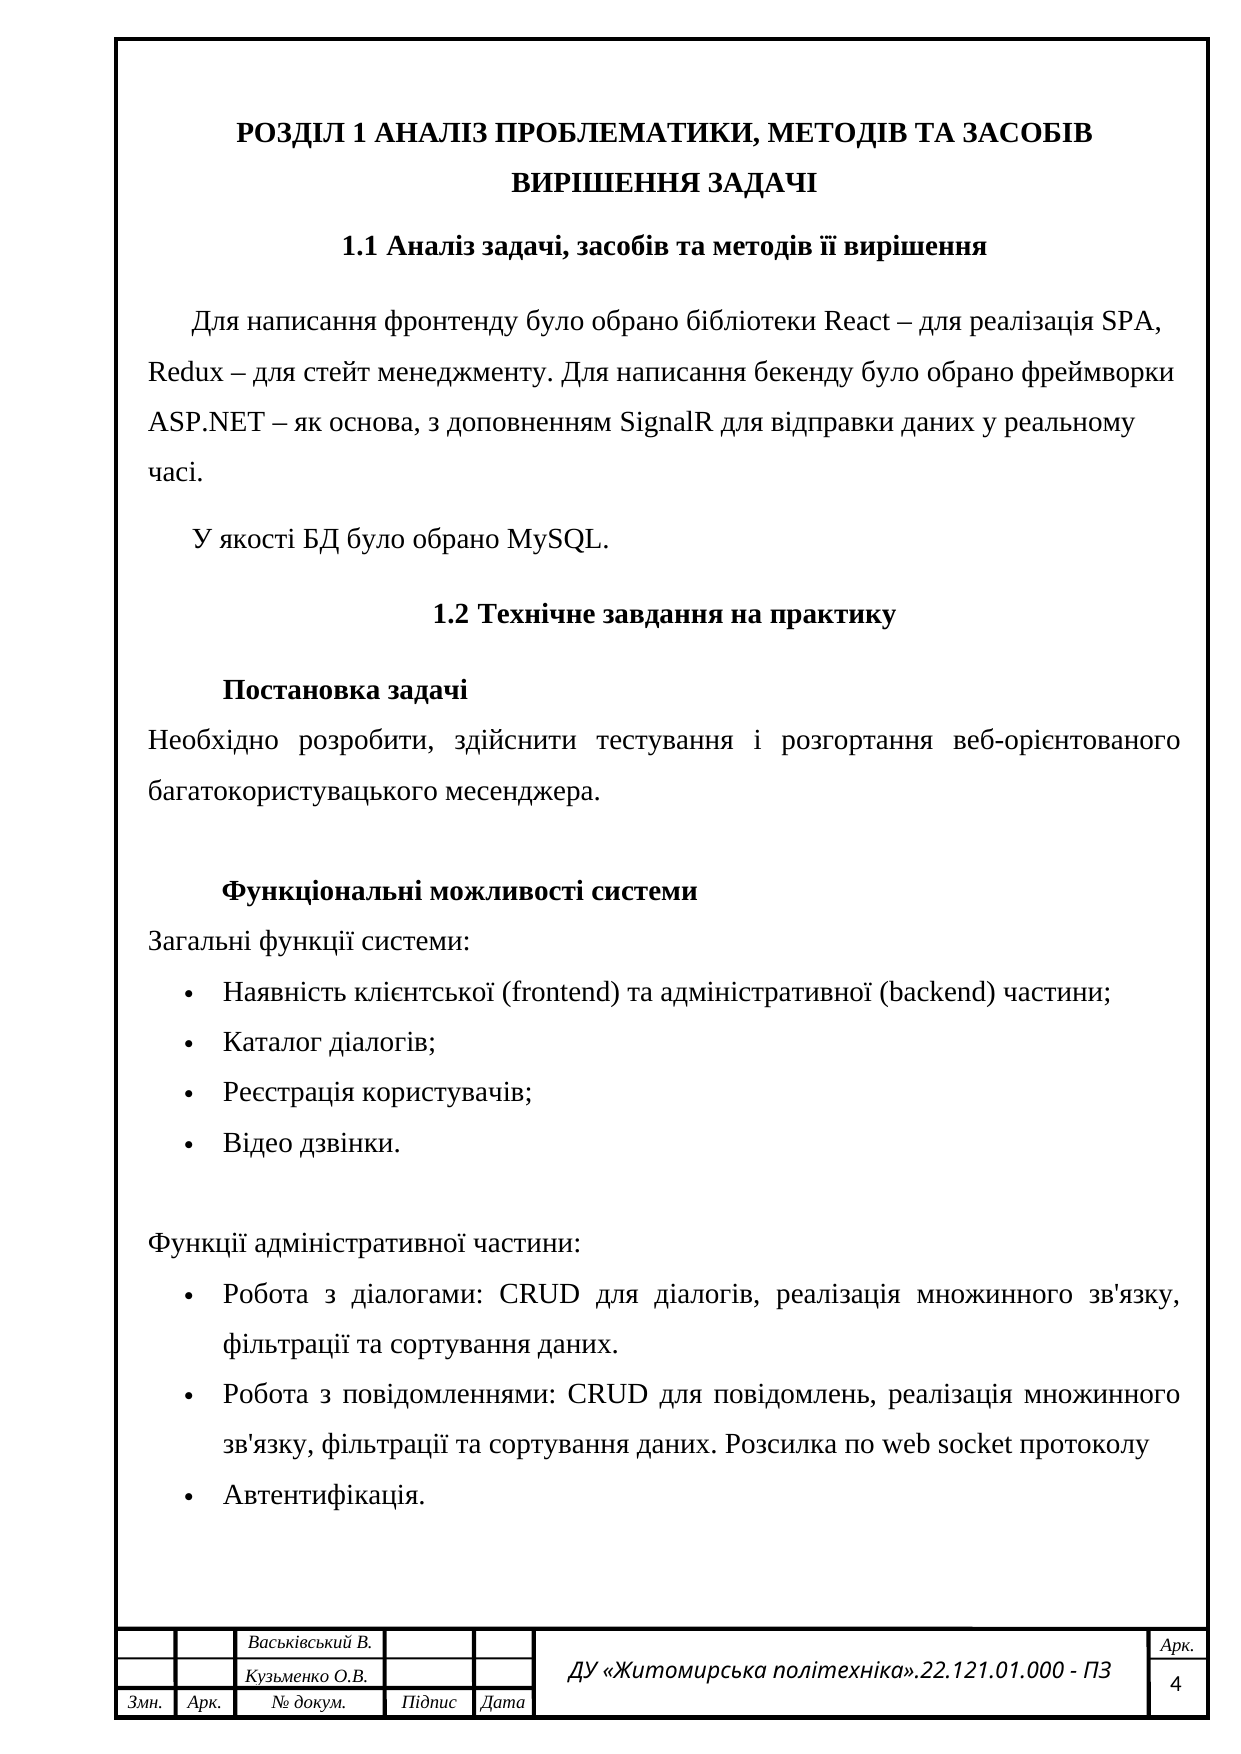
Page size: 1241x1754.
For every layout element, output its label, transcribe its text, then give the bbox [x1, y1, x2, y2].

subtitle Аналіз задачі, засобів та методів її вирішення [148, 228, 1181, 262]
text Загальні функції системи: [148, 923, 1181, 957]
list Автентифікація. [185, 1477, 1181, 1511]
list Робота з діалогами: CRUD для діалогів, реалізація множинного зв'язку, фільтрації та сортування даних. [185, 1276, 1181, 1359]
list Відео дзвінки. [185, 1125, 1181, 1158]
text Функції адміністративної частини: [148, 1225, 1181, 1259]
list Каталог діалогів; [185, 1024, 1181, 1058]
text У якості БД було обрано MySQL. [148, 521, 1181, 555]
list Робота з повідомленнями: CRUD для повідомлень, реалізація множинного зв'язку, фільтрації та сортування даних. Розсилка по web socket протоколу [185, 1376, 1181, 1460]
text Необхідно розробити, здійснити тестування і розгортання веб-орієнтованого багатокористувацького месенджера. [148, 722, 1181, 806]
text Для написання фронтенду було обрано бібліотеки React – для реалізація SPA, Redux – для стейт менеджменту. Для написання бекенду було обрано фреймворки ASP.NET – як основа, з доповненням SignalR для відправки даних у реальному часі. [148, 303, 1181, 488]
subtitle Технічне завдання на практику [148, 597, 1181, 630]
text Функціональні можливості системи [148, 873, 1181, 907]
list Наявність клієнтської (frontend) та адміністративної (backend) частини; [185, 974, 1181, 1007]
list Реєстрація користувачів; [185, 1074, 1181, 1108]
text Постановка задачі [223, 672, 1181, 706]
subtitle РОЗДІЛ 1 АНАЛІЗ ПРОБЛЕМАТИКИ, МЕТОДІВ ТА ЗАСОБІВ ВИРІШЕННЯ ЗАДАЧІ [148, 115, 1181, 199]
